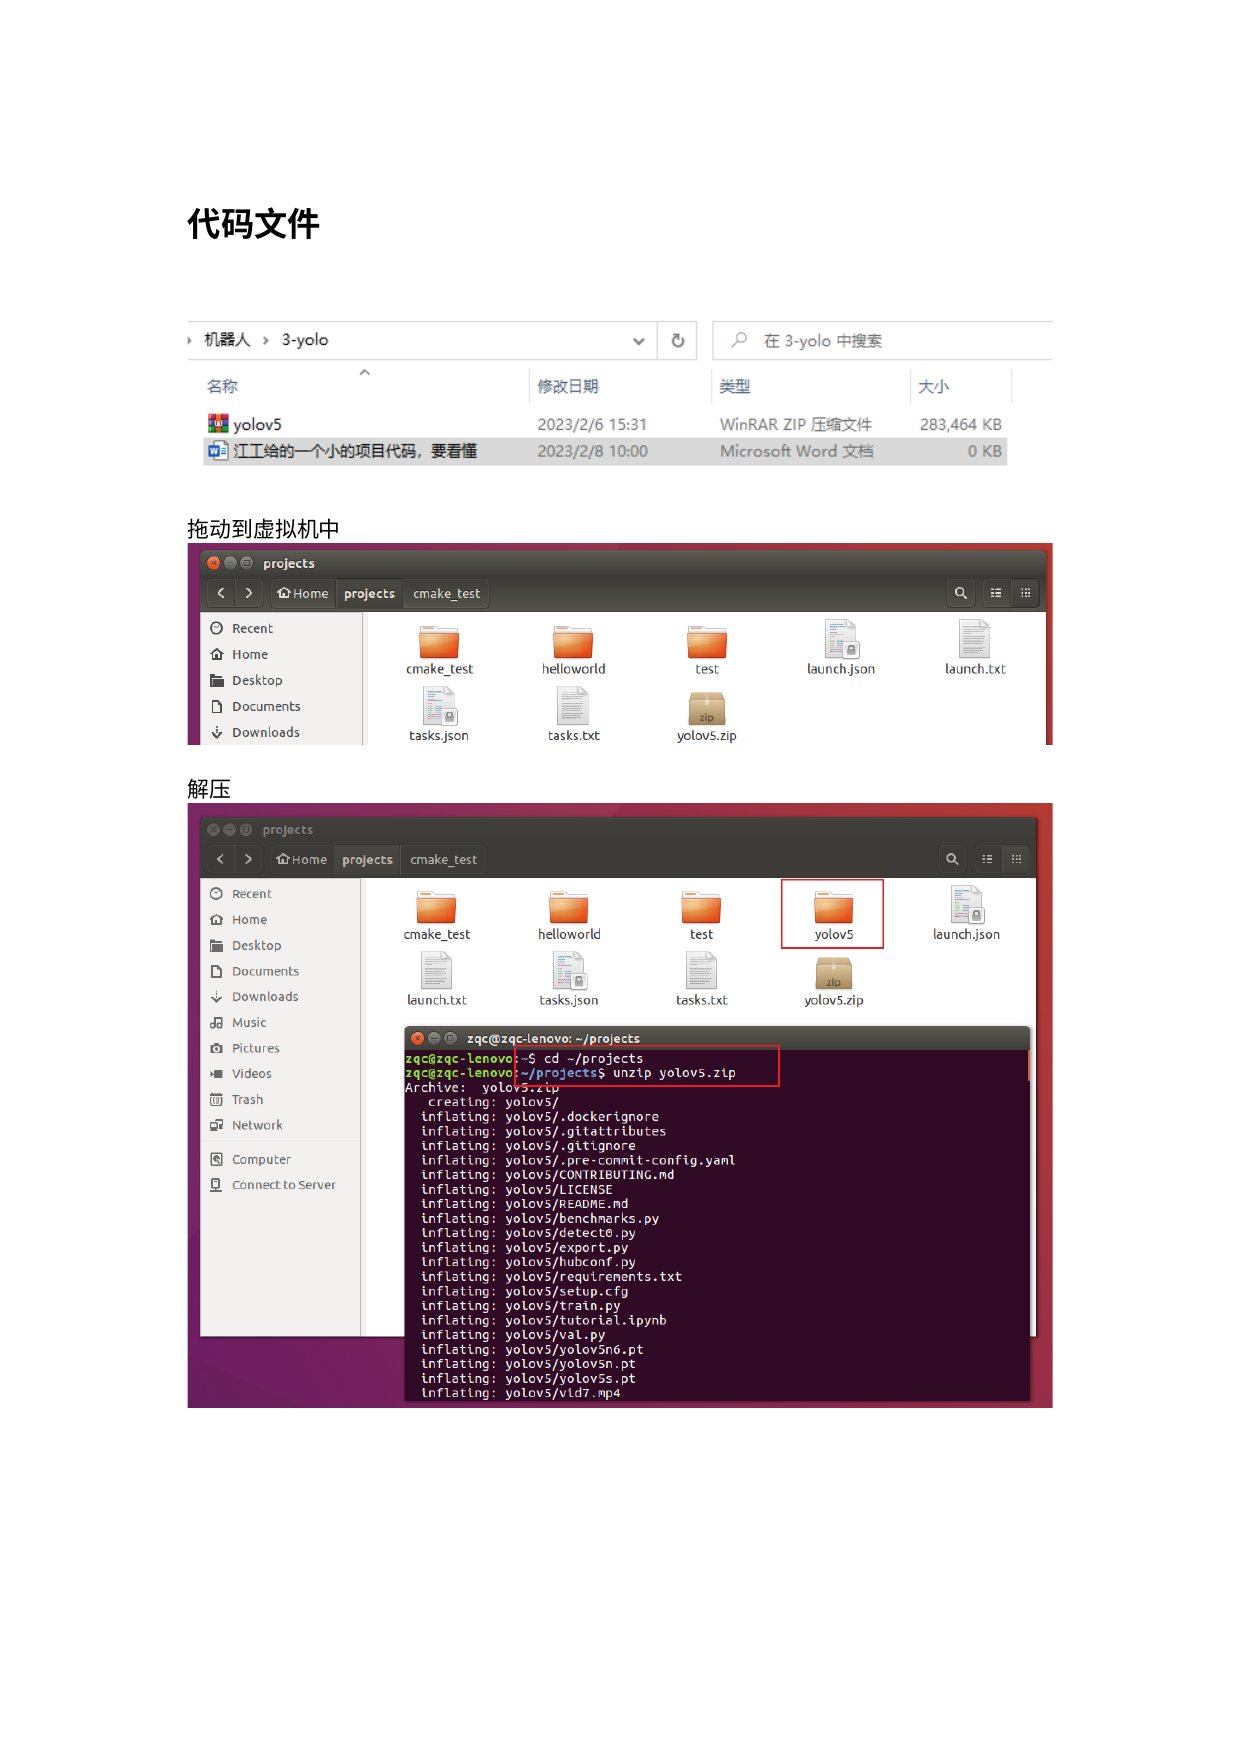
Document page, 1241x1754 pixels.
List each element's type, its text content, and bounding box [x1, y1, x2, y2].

picture [187, 316, 1053, 486]
picture [187, 803, 1053, 1408]
subtitle 代码文件 [187, 189, 1053, 254]
picture [187, 543, 1053, 745]
text 拖动到虚拟机中 [187, 511, 1053, 543]
text 解压 [187, 771, 1053, 803]
